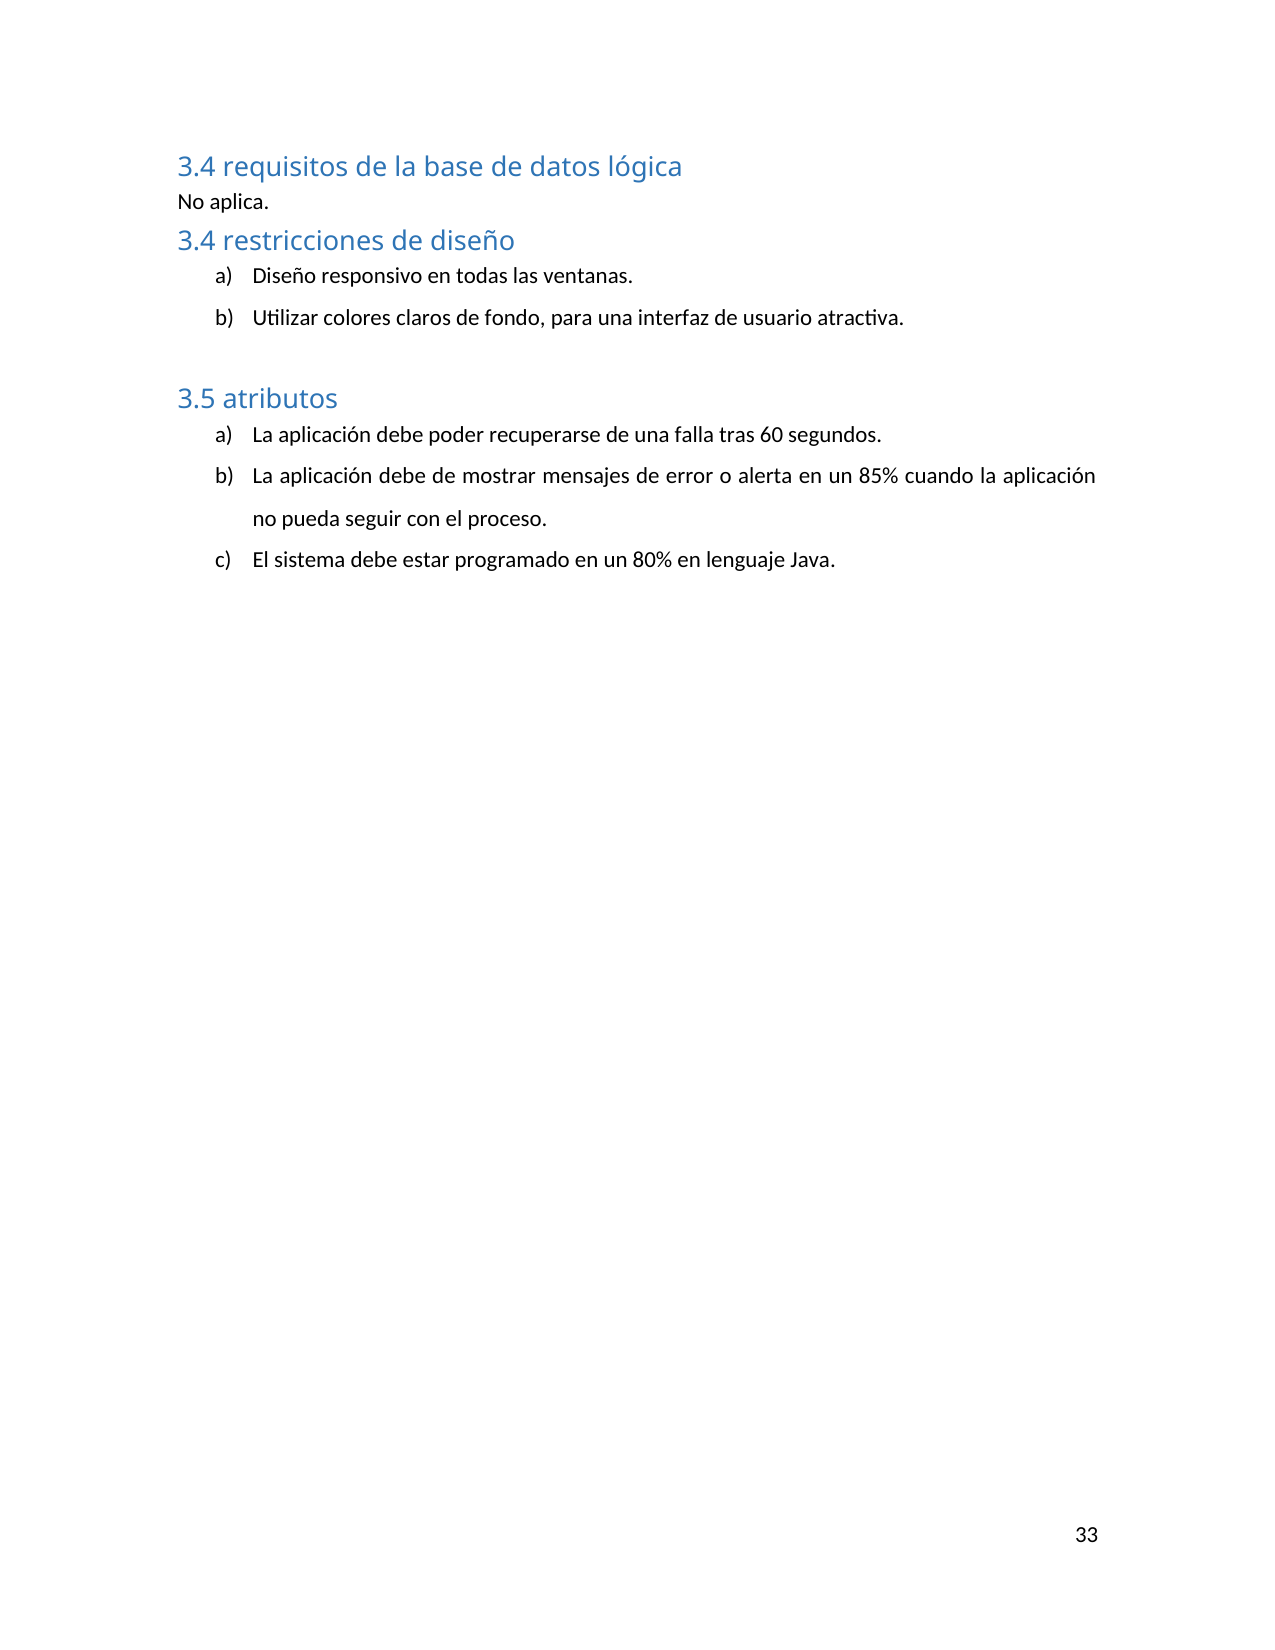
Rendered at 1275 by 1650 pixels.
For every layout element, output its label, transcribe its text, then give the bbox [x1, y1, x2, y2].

list La aplicación debe de mostrar mensajes de error o alerta en un 85% cuando la aplicación no pueda seguir con el proceso. [215, 462, 1098, 532]
list La aplicación debe poder recuperarse de una falla tras 60 segundos. [215, 420, 1098, 448]
list Utilizar colores claros de fondo, para una interfaz de usuario atractiva. [215, 303, 1098, 332]
subtitle 3.4 restricciones de diseño [177, 222, 1098, 259]
text No aplica. [177, 187, 1098, 215]
list El sistema debe estar programado en un 80% en lenguaje Java. [215, 546, 1098, 574]
subtitle 3.4 requisitos de la base de datos lógica [177, 148, 1098, 184]
list Diseño responsivo en todas las ventanas. [215, 262, 1098, 289]
subtitle 3.5 atributos [177, 380, 1098, 417]
